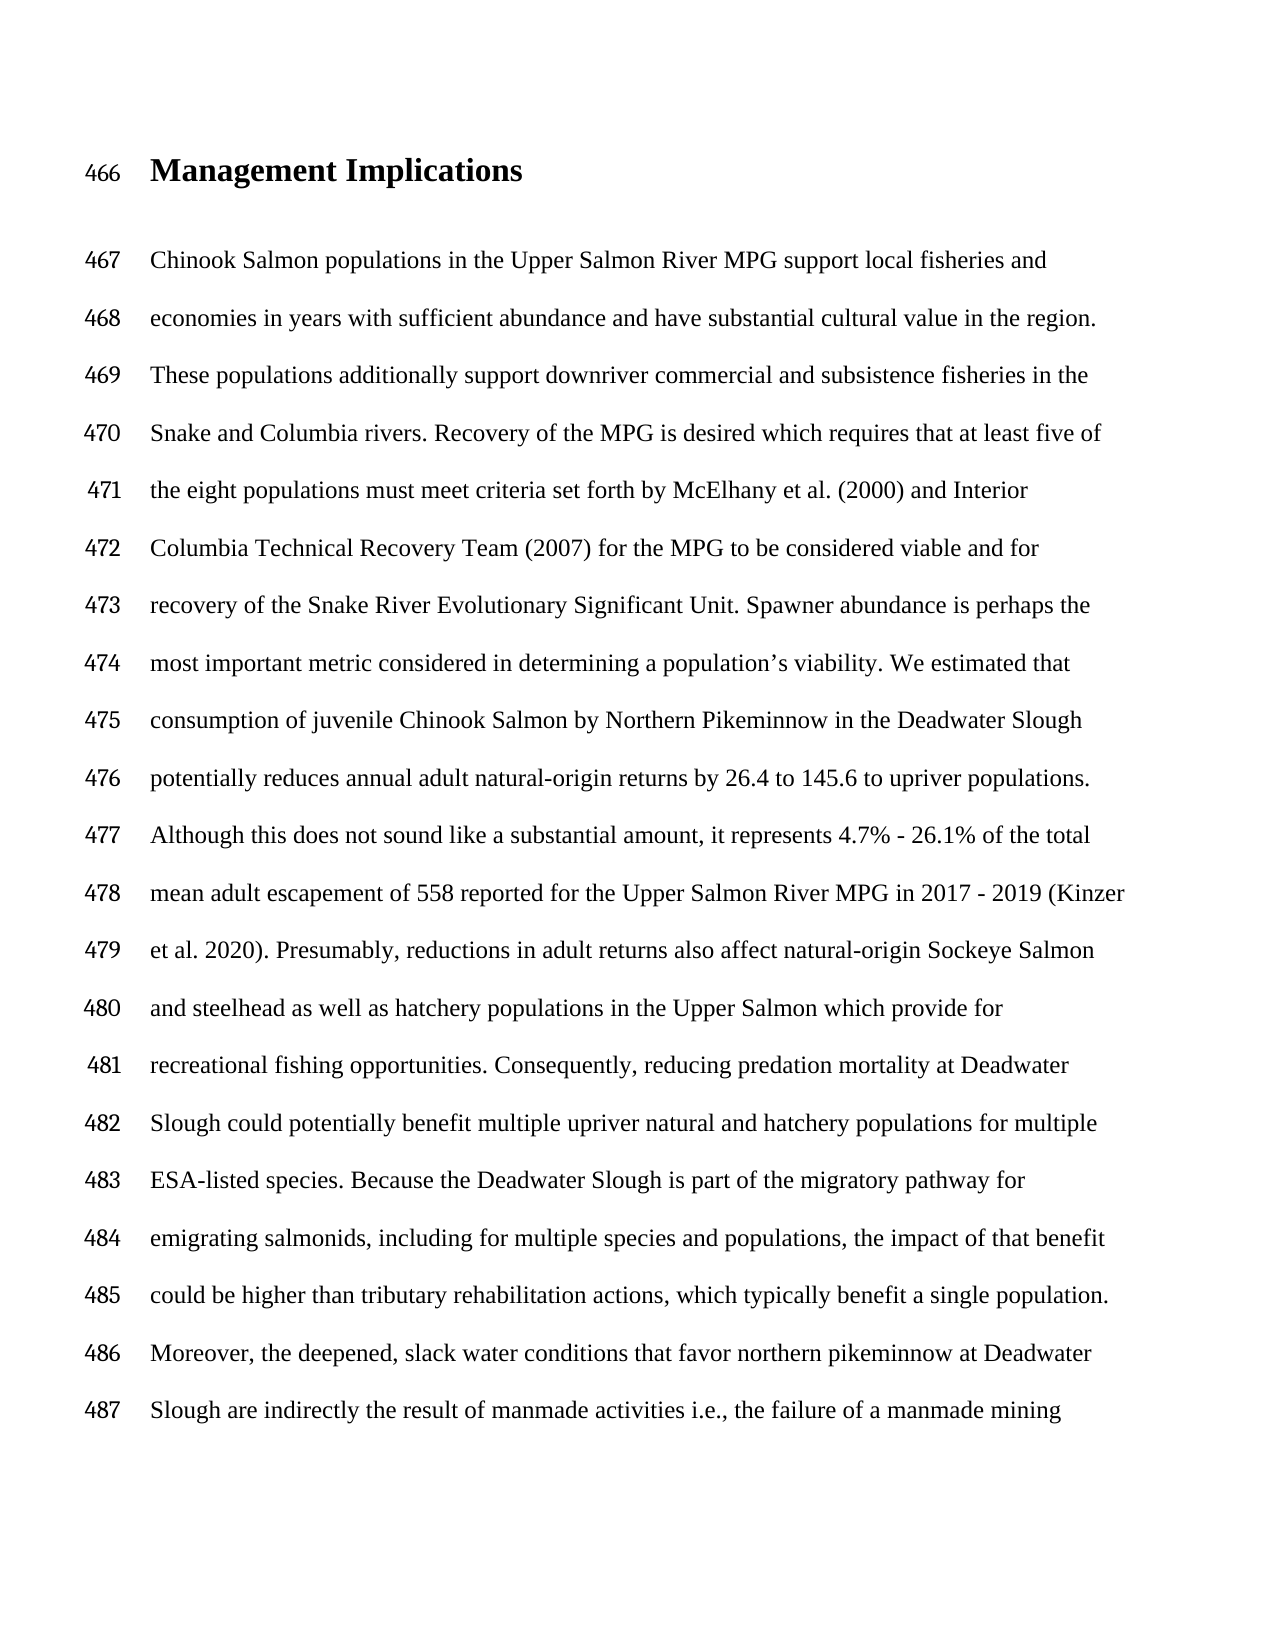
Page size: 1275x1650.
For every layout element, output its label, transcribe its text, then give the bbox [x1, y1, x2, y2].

subtitle Management Implications [150, 150, 1125, 188]
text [150, 245, 1125, 1424]
